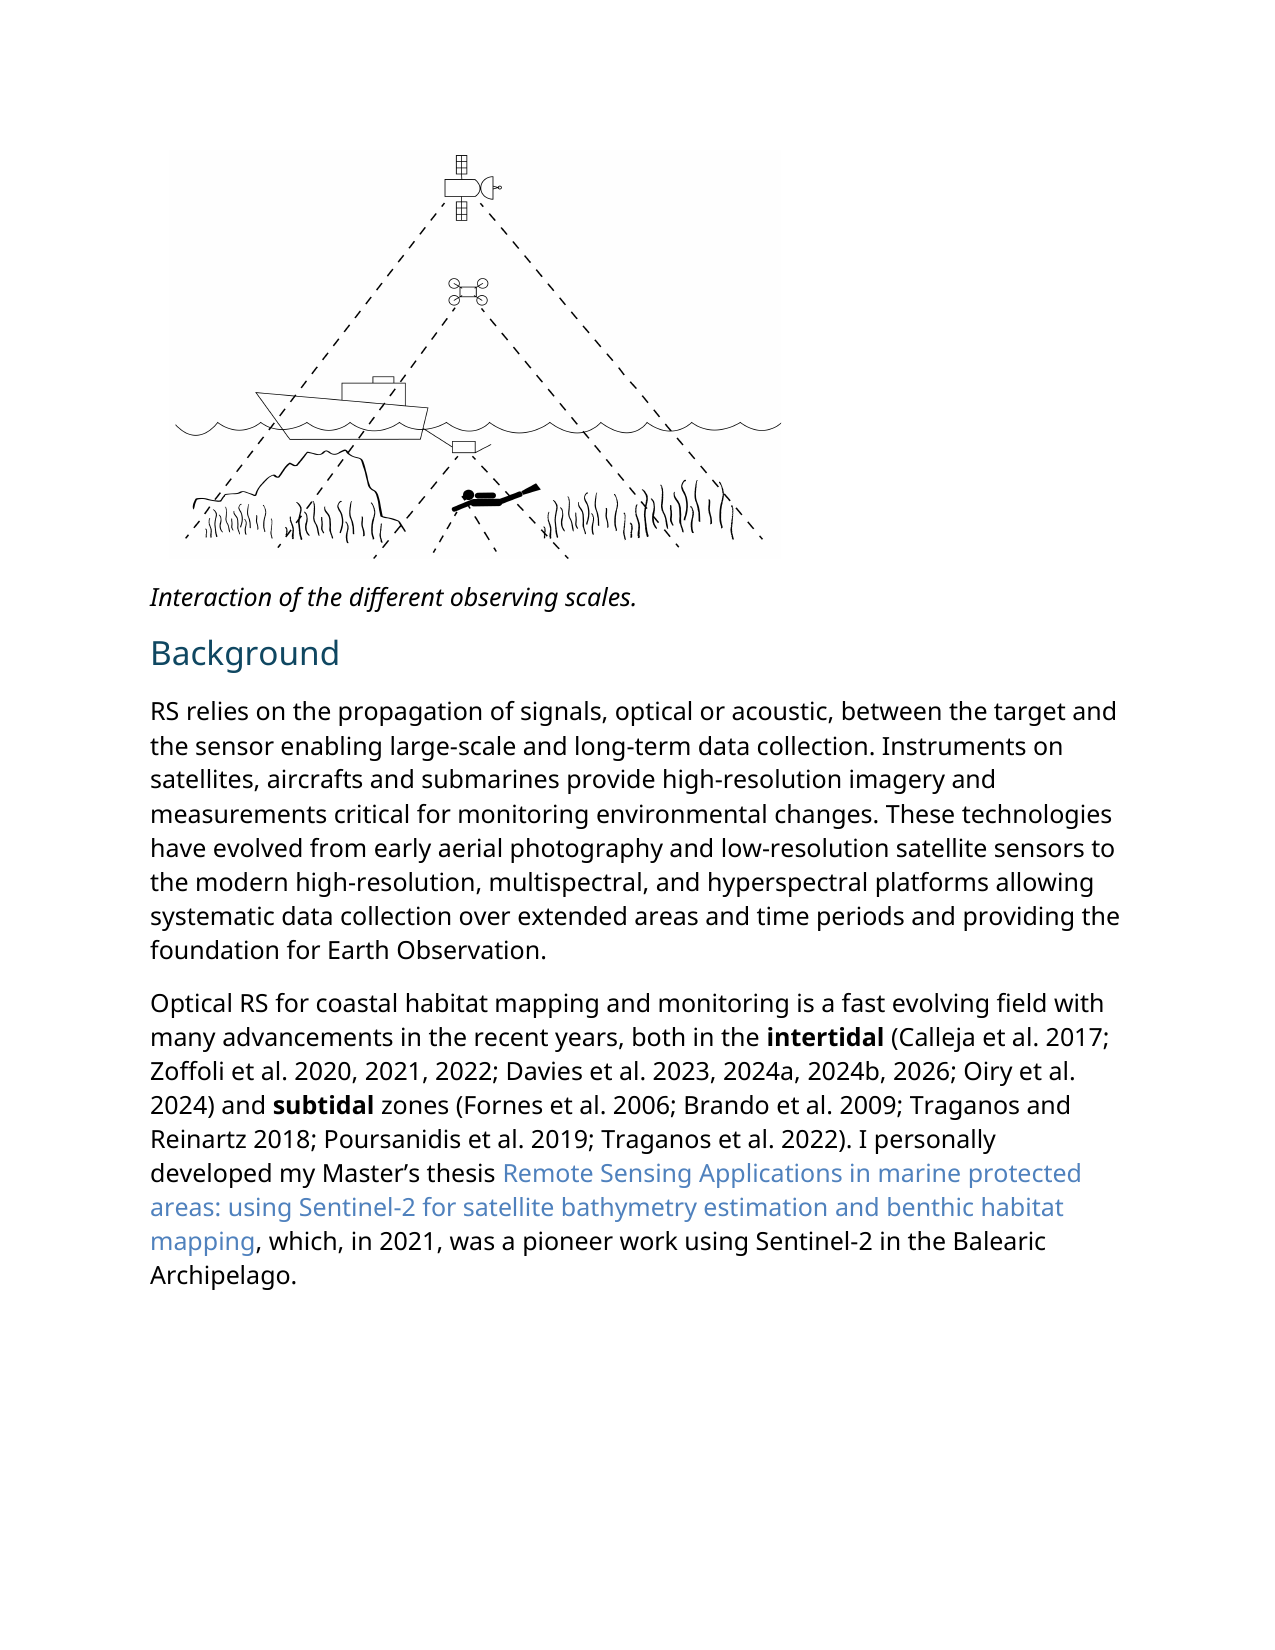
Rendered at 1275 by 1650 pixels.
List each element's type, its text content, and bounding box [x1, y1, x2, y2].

text RS relies on the propagation of signals, optical or acoustic, between the target and the sensor enabling large-scale and long-term data collection. Instruments on satellites, aircrafts and submarines provide high-resolution imagery and measurements critical for monitoring environmental changes. These technologies have evolved from early aerial photography and low-resolution satellite sensors to the modern high-resolution, multispectral, and hyperspectral platforms allowing systematic data collection over extended areas and time periods and providing the foundation for Earth Observation. [150, 694, 1125, 967]
text Interaction of the different observing scales. [150, 579, 1125, 613]
subtitle Background [150, 630, 1125, 675]
picture [168, 150, 782, 559]
text Optical RS for coastal habitat mapping and monitoring is a fast evolving field with many advancements in the recent years, both in the intertidal (Calleja et al. 2017; Zoffoli et al. 2020, 2021, 2022; Davies et al. 2023, 2024a, 2024b, 2026; Oiry et al. 2024) and subtidal zones (Fornes et al. 2006; Brando et al. 2009; Traganos and Reinartz 2018; Poursanidis et al. 2019; Traganos et al. 2022). I personally developed my Master’s thesis Remote Sensing Applications in marine protected areas: using Sentinel-2 for satellite bathymetry estimation and benthic habitat mapping, which, in 2021, was a pioneer work using Sentinel-2 in the Balearic Archipelago. [150, 985, 1125, 1292]
